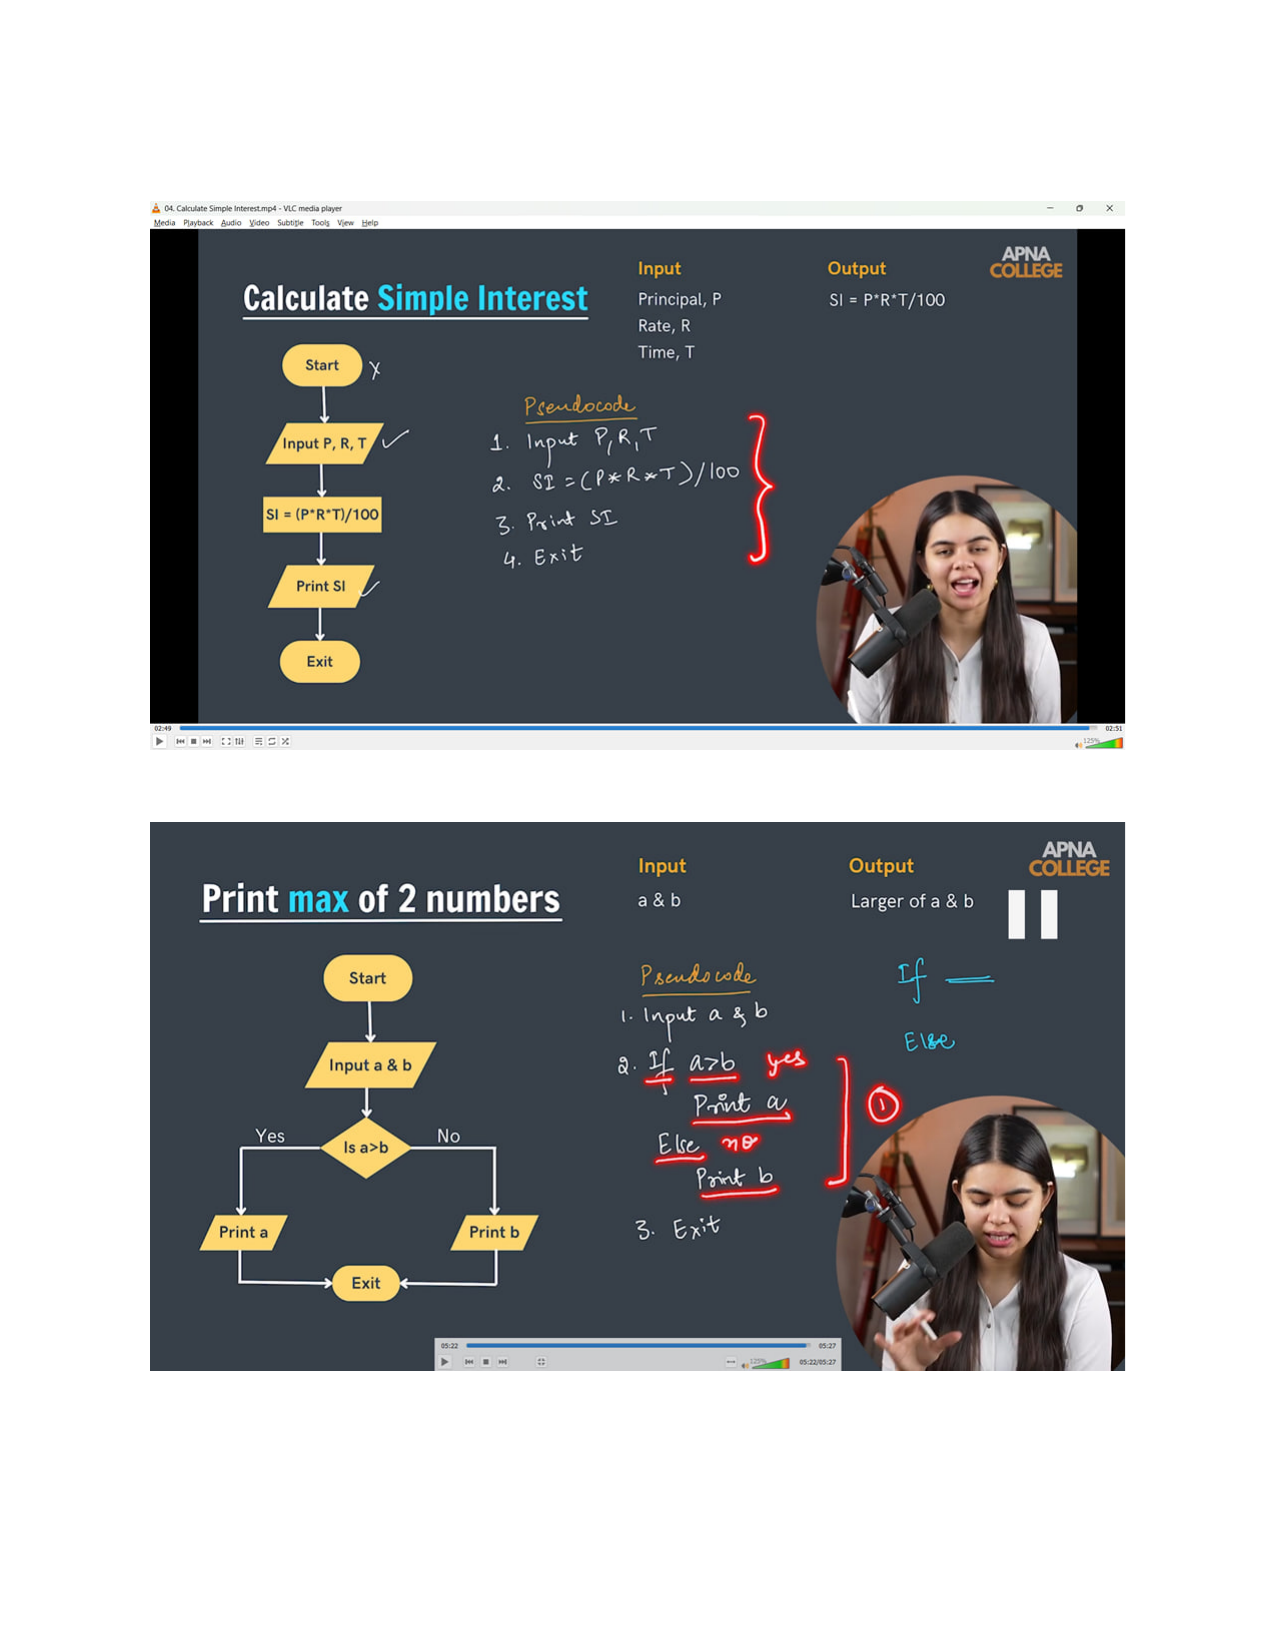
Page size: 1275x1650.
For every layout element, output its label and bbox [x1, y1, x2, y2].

picture [150, 201, 1125, 750]
picture [150, 822, 1125, 1371]
